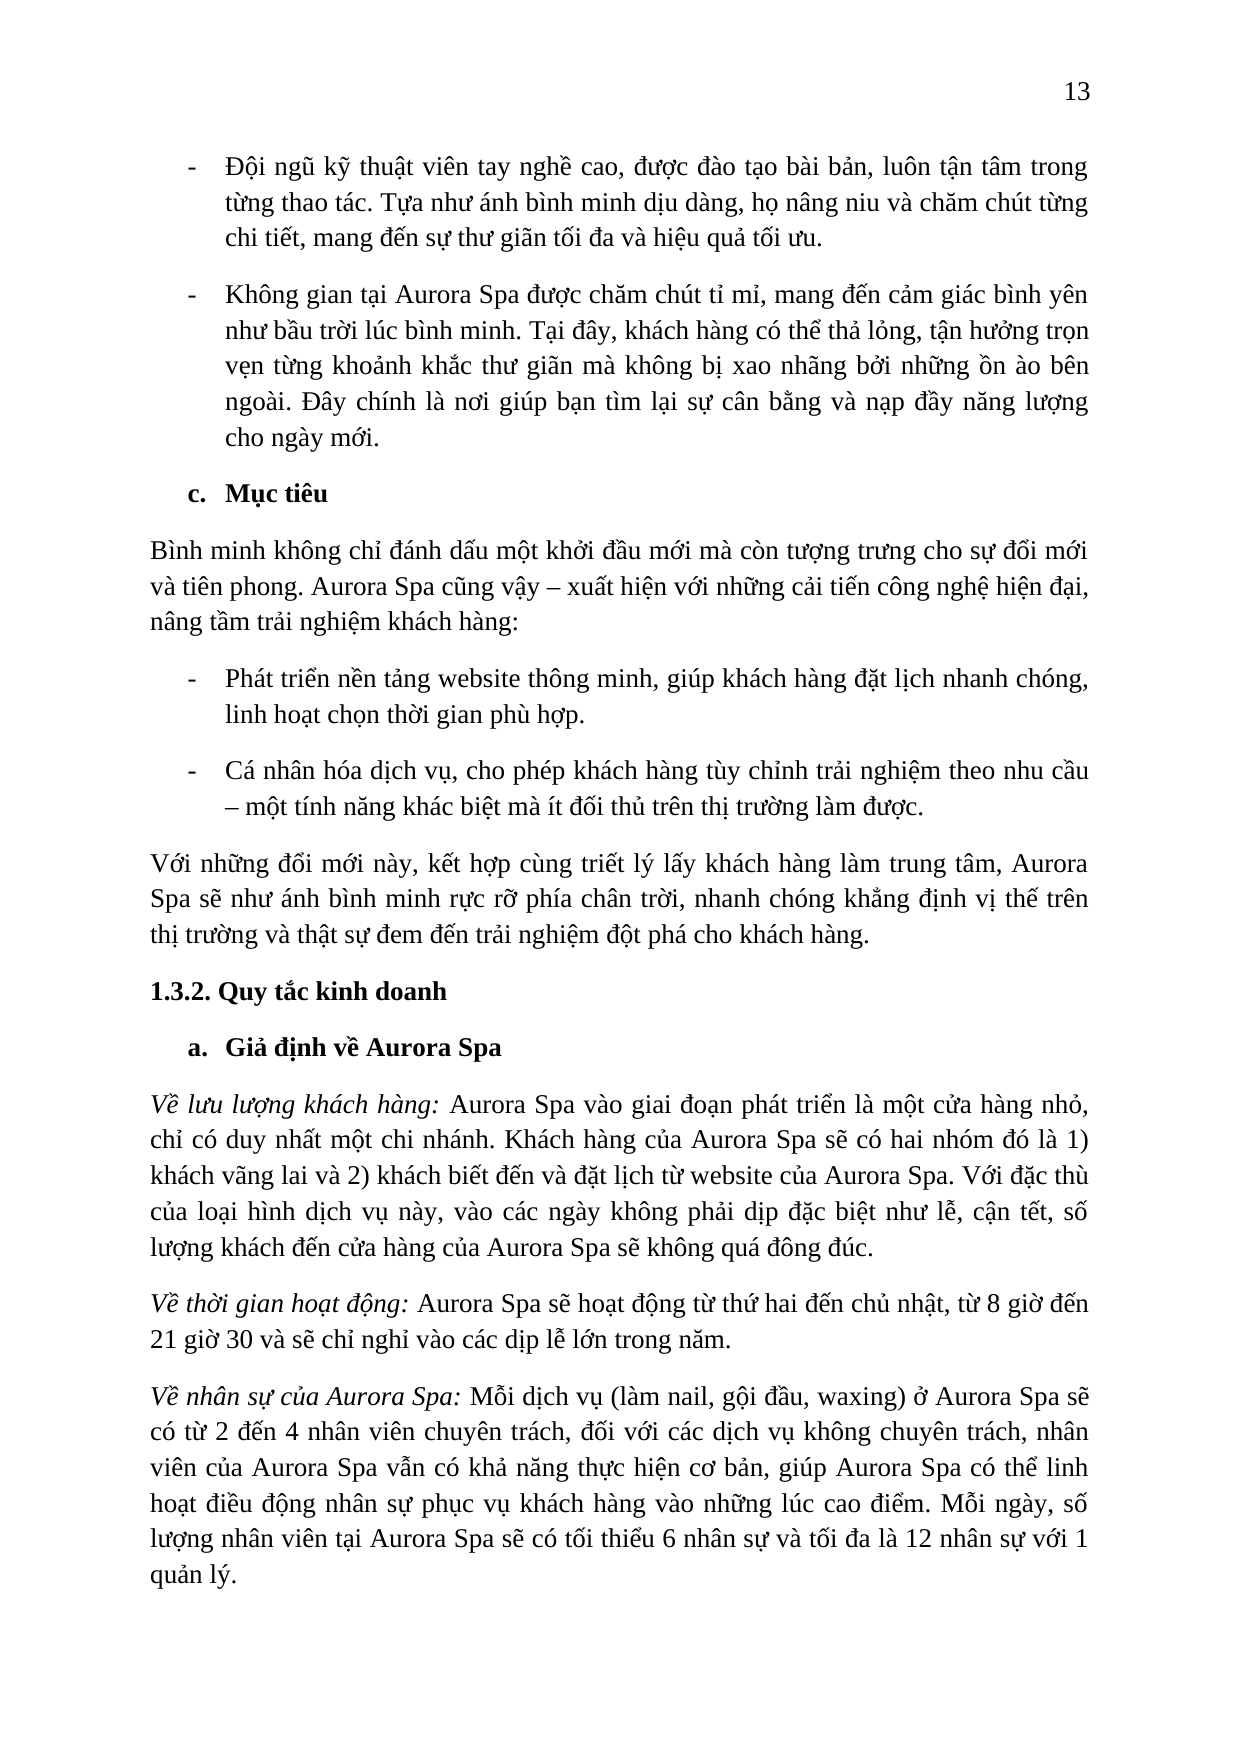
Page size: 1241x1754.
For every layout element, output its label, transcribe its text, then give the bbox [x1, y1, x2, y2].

text Về thời gian hoạt động: Aurora Spa sẽ hoạt động từ thứ hai đến chủ nhật, từ 8 giờ đến 21 giờ 30 và sẽ chỉ nghỉ vào các dịp lễ lớn trong năm. [150, 1287, 1090, 1354]
list Cá nhân hóa dịch vụ, cho phép khách hàng tùy chỉnh trải nghiệm theo nhu cầu – một tính năng khác biệt mà ít đối thủ trên thị trường làm được. [187, 754, 1090, 821]
text Về lưu lượng khách hàng: Aurora Spa vào giai đoạn phát triển là một cửa hàng nhỏ, chỉ có duy nhất một chi nhánh. Khách hàng của Aurora Spa sẽ có hai nhóm đó là 1) khách vãng lai và 2) khách biết đến và đặt lịch từ website của Aurora Spa. Với đặc thù của loại hình dịch vụ này, vào các ngày không phải dịp đặc biệt như lễ, cận tết, số lượng khách đến cửa hàng của Aurora Spa sẽ không quá đông đúc. [150, 1088, 1090, 1262]
list Giả định về Aurora Spa [187, 1031, 1090, 1062]
list Phát triển nền tảng website thông minh, giúp khách hàng đặt lịch nhanh chóng, linh hoạt chọn thời gian phù hợp. [187, 662, 1090, 729]
text Bình minh không chỉ đánh dấu một khởi đầu mới mà còn tượng trưng cho sự đổi mới và tiên phong. Aurora Spa cũng vậy – xuất hiện với những cải tiến công nghệ hiện đại, nâng tầm trải nghiệm khách hàng: [150, 534, 1090, 637]
subtitle 1.3.2. Quy tắc kinh doanh [150, 975, 1090, 1006]
list Không gian tại Aurora Spa được chăm chút tỉ mỉ, mang đến cảm giác bình yên như bầu trời lúc bình minh. Tại đây, khách hàng có thể thả lỏng, tận hưởng trọn vẹn từng khoảnh khắc thư giãn mà không bị xao nhãng bởi những ồn ào bên ngoài. Đây chính là nơi giúp bạn tìm lại sự cân bằng và nạp đầy năng lượng cho ngày mới. [187, 278, 1090, 452]
text Với những đổi mới này, kết hợp cùng triết lý lấy khách hàng làm trung tâm, Aurora Spa sẽ như ánh bình minh rực rỡ phía chân trời, nhanh chóng khẳng định vị thế trên thị trường và thật sự đem đến trải nghiệm đột phá cho khách hàng. [150, 847, 1090, 949]
list Đội ngũ kỹ thuật viên tay nghề cao, được đào tạo bài bản, luôn tận tâm trong từng thao tác. Tựa như ánh bình minh dịu dàng, họ nâng niu và chăm chút từng chi tiết, mang đến sự thư giãn tối đa và hiệu quả tối ưu. [187, 150, 1090, 253]
list Mục tiêu [187, 477, 1090, 509]
text Về nhân sự của Aurora Spa: Mỗi dịch vụ (làm nail, gội đầu, waxing) ở Aurora Spa sẽ có từ 2 đến 4 nhân viên chuyên trách, đối với các dịch vụ không chuyên trách, nhân viên của Aurora Spa vẫn có khả năng thực hiện cơ bản, giúp Aurora Spa có thể linh hoạt điều động nhân sự phục vụ khách hàng vào những lúc cao điểm. Mỗi ngày, số lượng nhân viên tại Aurora Spa sẽ có tối thiểu 6 nhân sự và tối đa là 12 nhân sự với 1 quản lý. [150, 1379, 1090, 1589]
